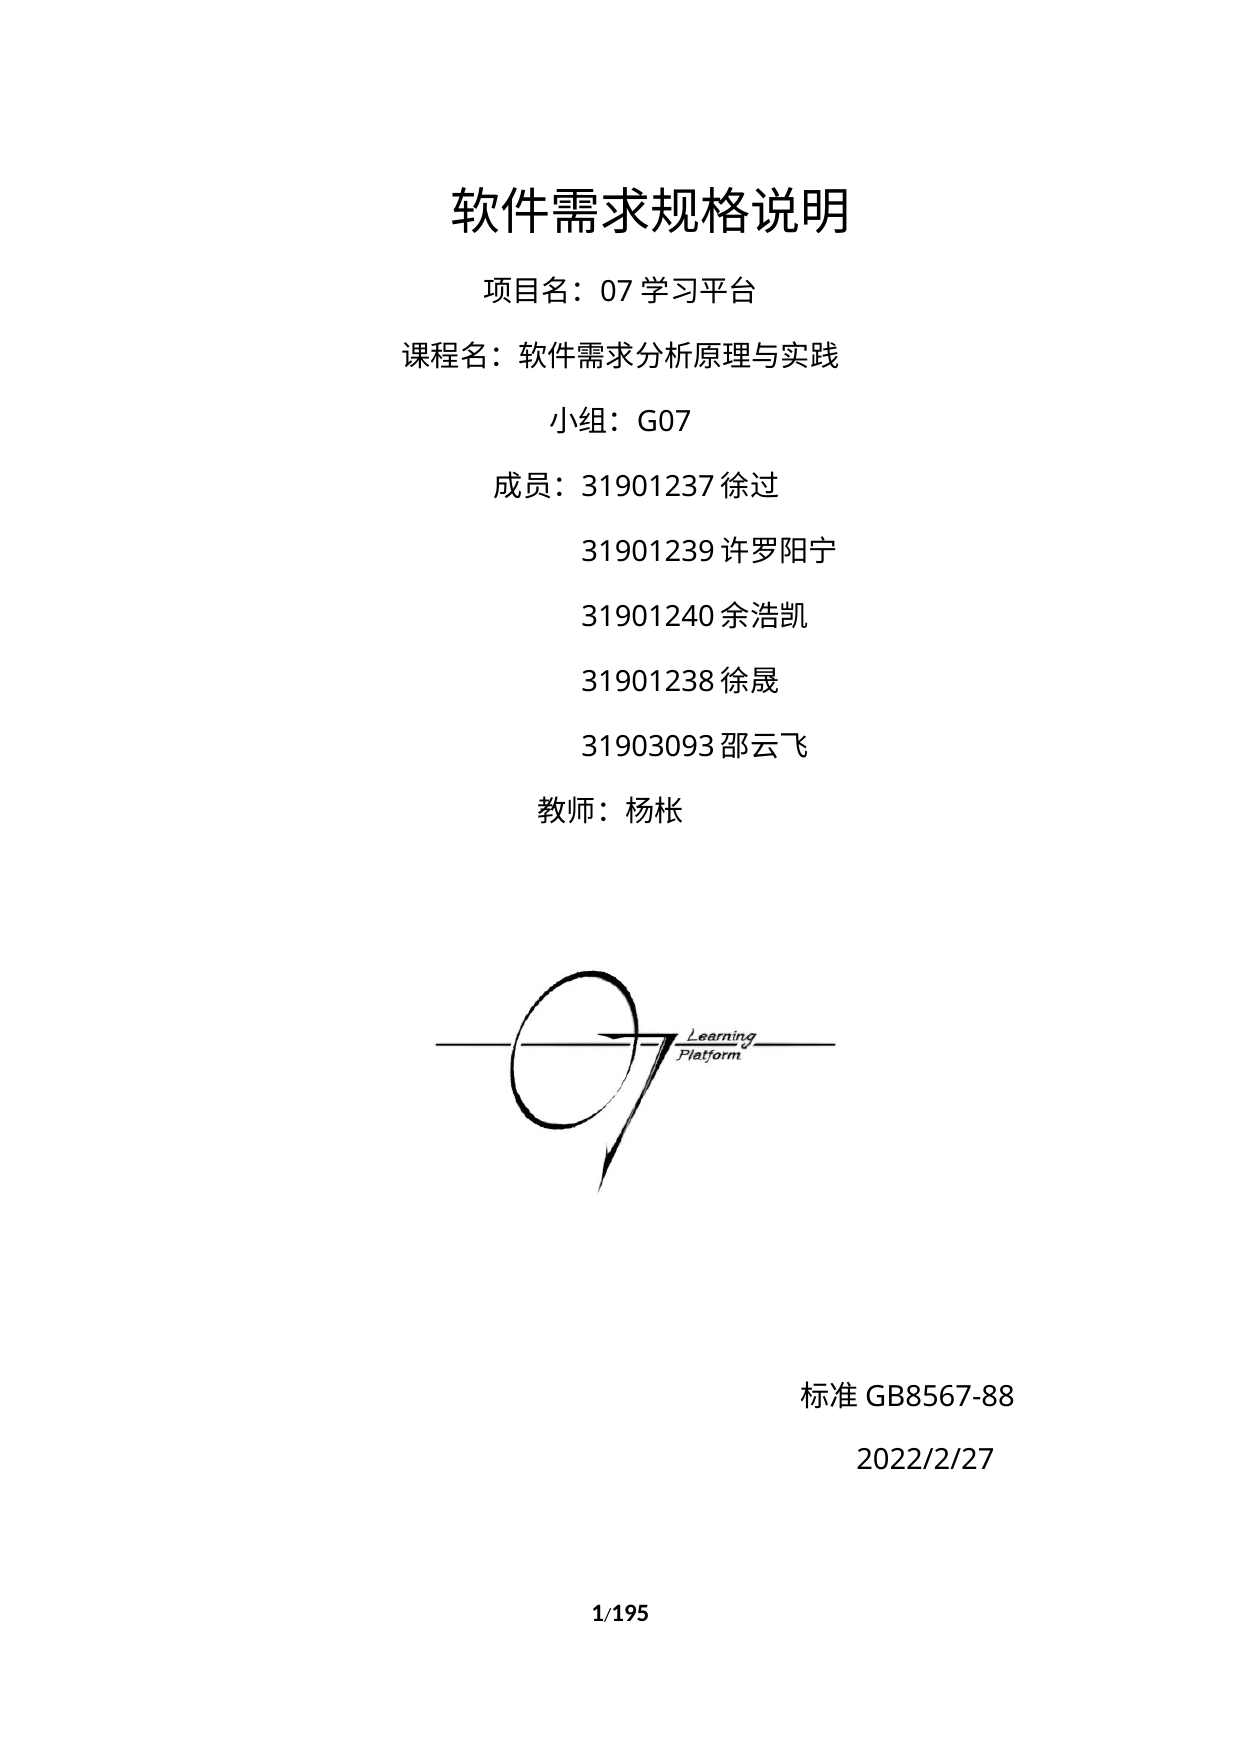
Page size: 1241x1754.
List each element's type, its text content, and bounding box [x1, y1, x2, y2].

text 成员：31901237徐过 [450, 451, 1053, 516]
text 软件需求规格说明 [406, 158, 1053, 256]
text 项目名：07 学习平台 [187, 256, 1053, 321]
text 标准 GB8567-88 [756, 1361, 1053, 1426]
text 2022/2/27 [275, 1426, 994, 1491]
text 31901240余浩凯 [537, 581, 1053, 646]
text 31901238徐晟 [537, 646, 1053, 711]
text 课程名：软件需求分析原理与实践 [187, 321, 1053, 386]
text 教师：杨枨 [537, 776, 1053, 841]
text 31901239许罗阳宁 [537, 516, 1053, 581]
text 小组：G07 [187, 386, 1053, 451]
picture [419, 841, 843, 1265]
text 31903093邵云飞 [537, 711, 1053, 776]
